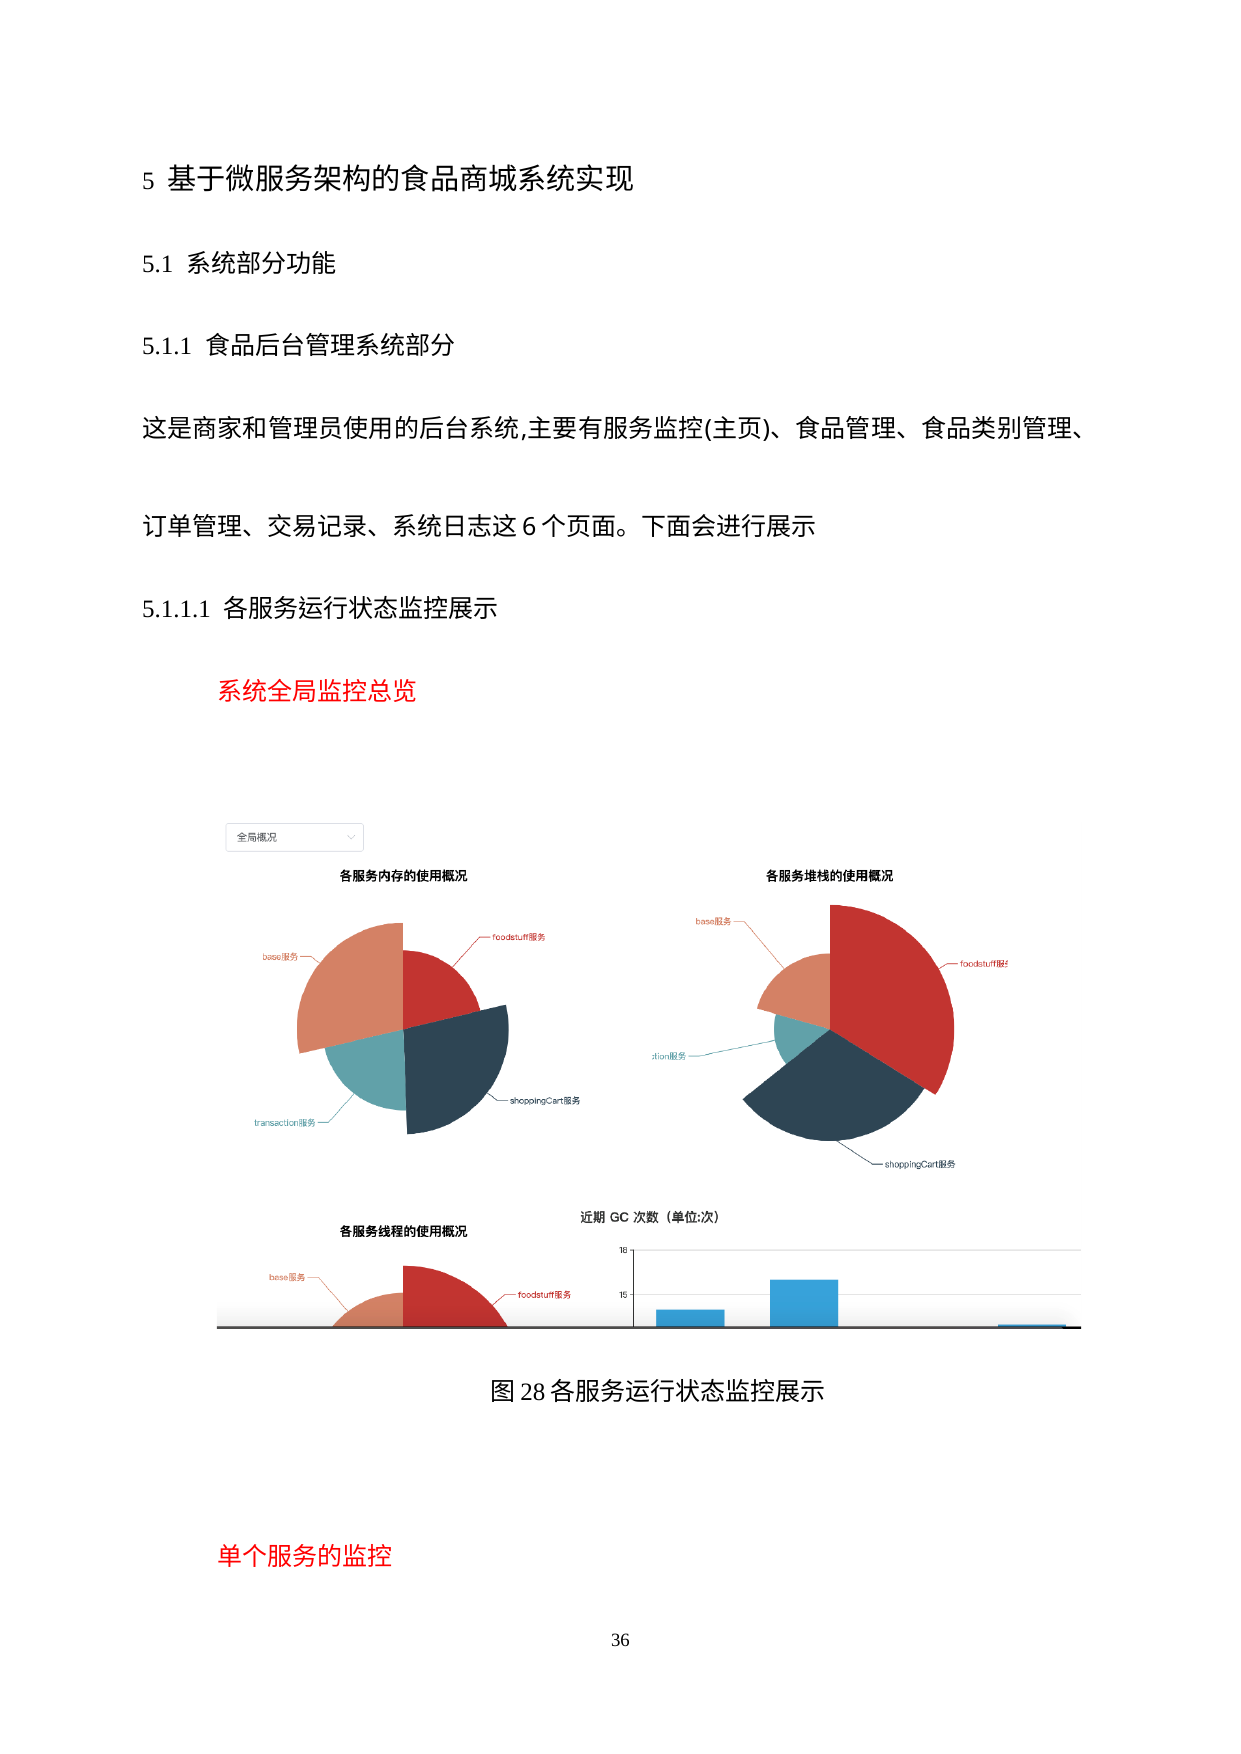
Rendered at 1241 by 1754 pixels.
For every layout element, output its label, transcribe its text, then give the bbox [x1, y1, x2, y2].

subtitle 5.1 系统部分功能 [142, 231, 1098, 296]
subtitle 5 基于微服务架构的食品商城系统实现 [142, 146, 1098, 211]
text 5.1.1.1 各服务运行状态监控展示 [142, 575, 1098, 640]
picture [216, 822, 1082, 1329]
text 这是商家和管理员使用的后台系统,主要有服务监控(主页)、食品管理、食品类别管理、订单管理、交易记录、系统日志这6个页面。下面会进行展示 [142, 394, 1098, 557]
text 系统全局监控总览 [217, 657, 1098, 722]
subtitle 5.1.1 食品后台管理系统部分 [142, 312, 1098, 377]
text 图28各服务运行状态监控展示 [217, 1357, 1098, 1422]
text 单个服务的监控 [217, 1522, 1098, 1587]
